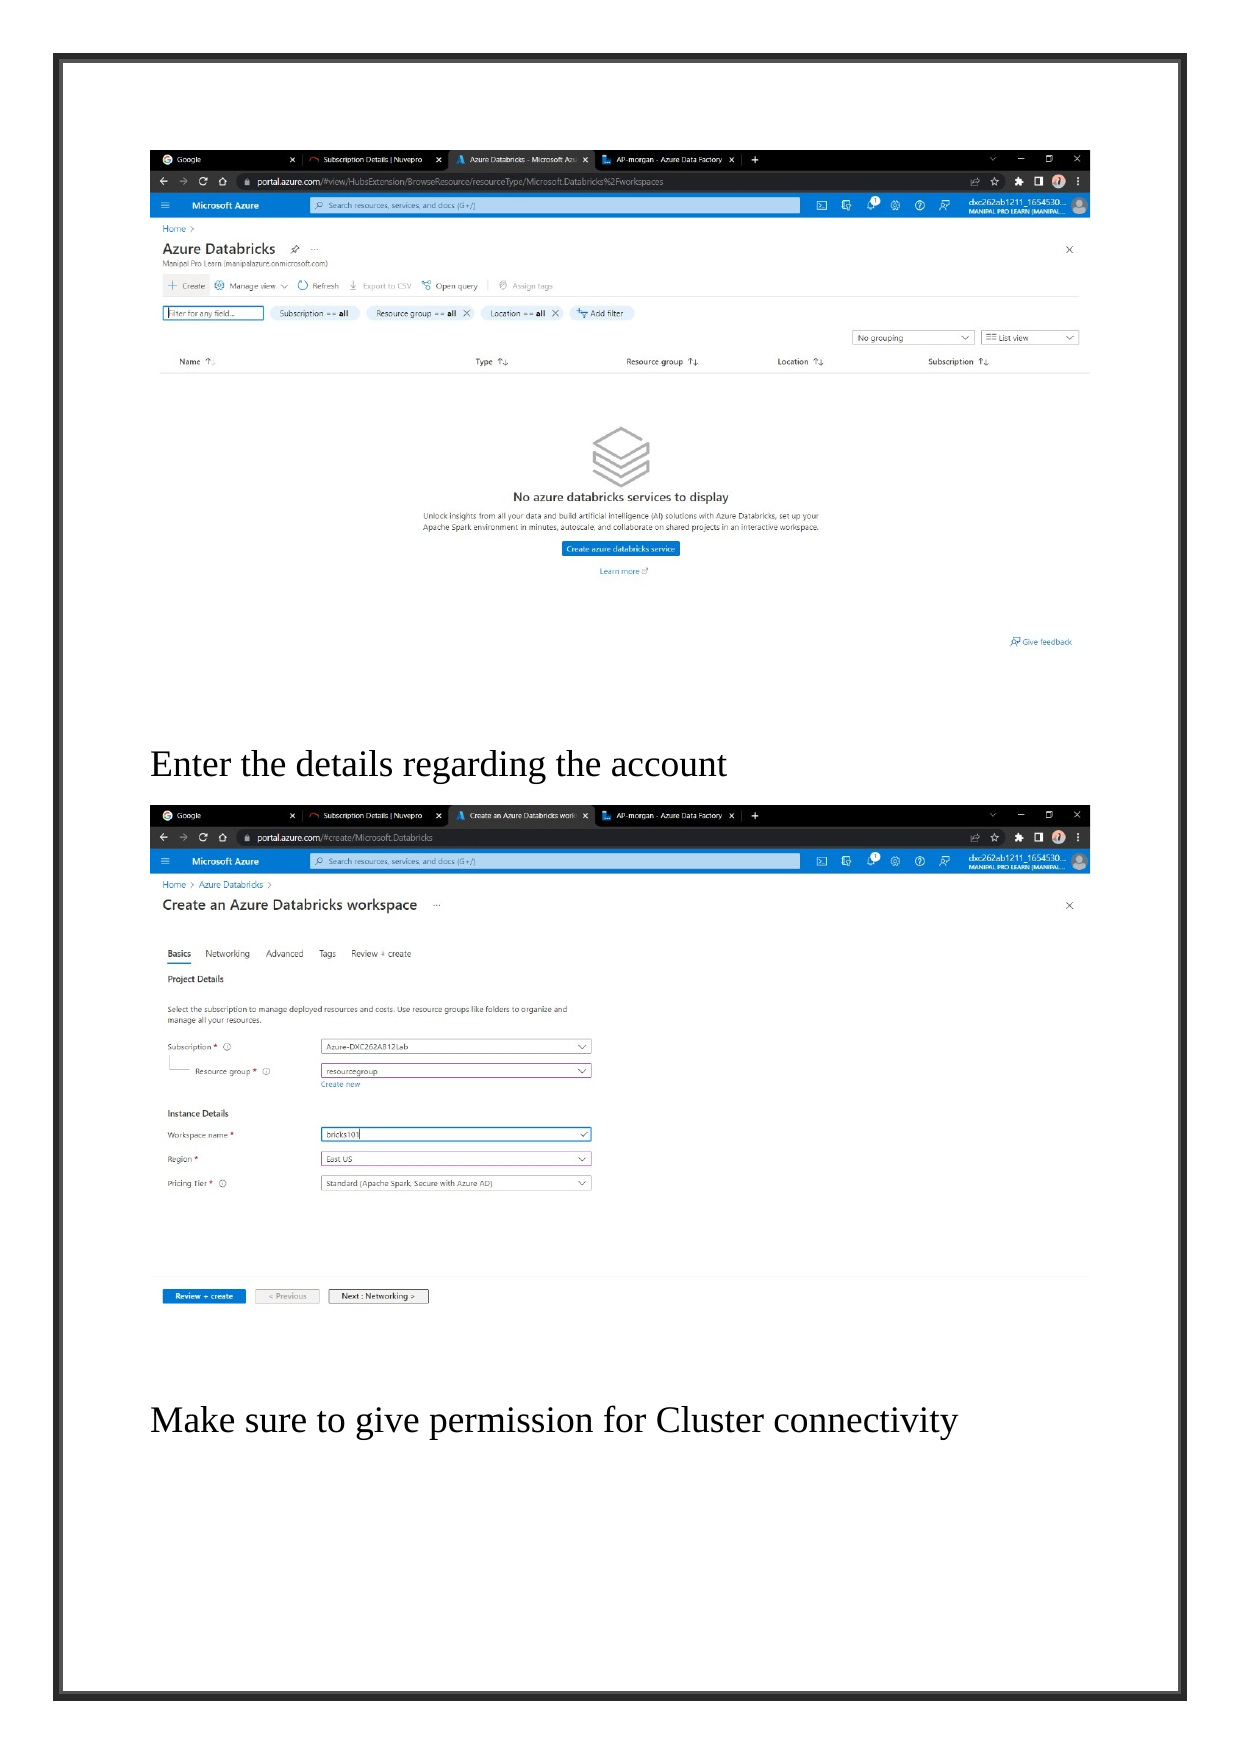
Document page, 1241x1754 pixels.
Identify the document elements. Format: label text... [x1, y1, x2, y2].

text Make sure to give permission for Cluster connectivity [150, 1397, 1090, 1440]
text Enter the details regarding the account [150, 742, 1090, 785]
picture [150, 805, 1091, 1315]
picture [150, 150, 1091, 660]
